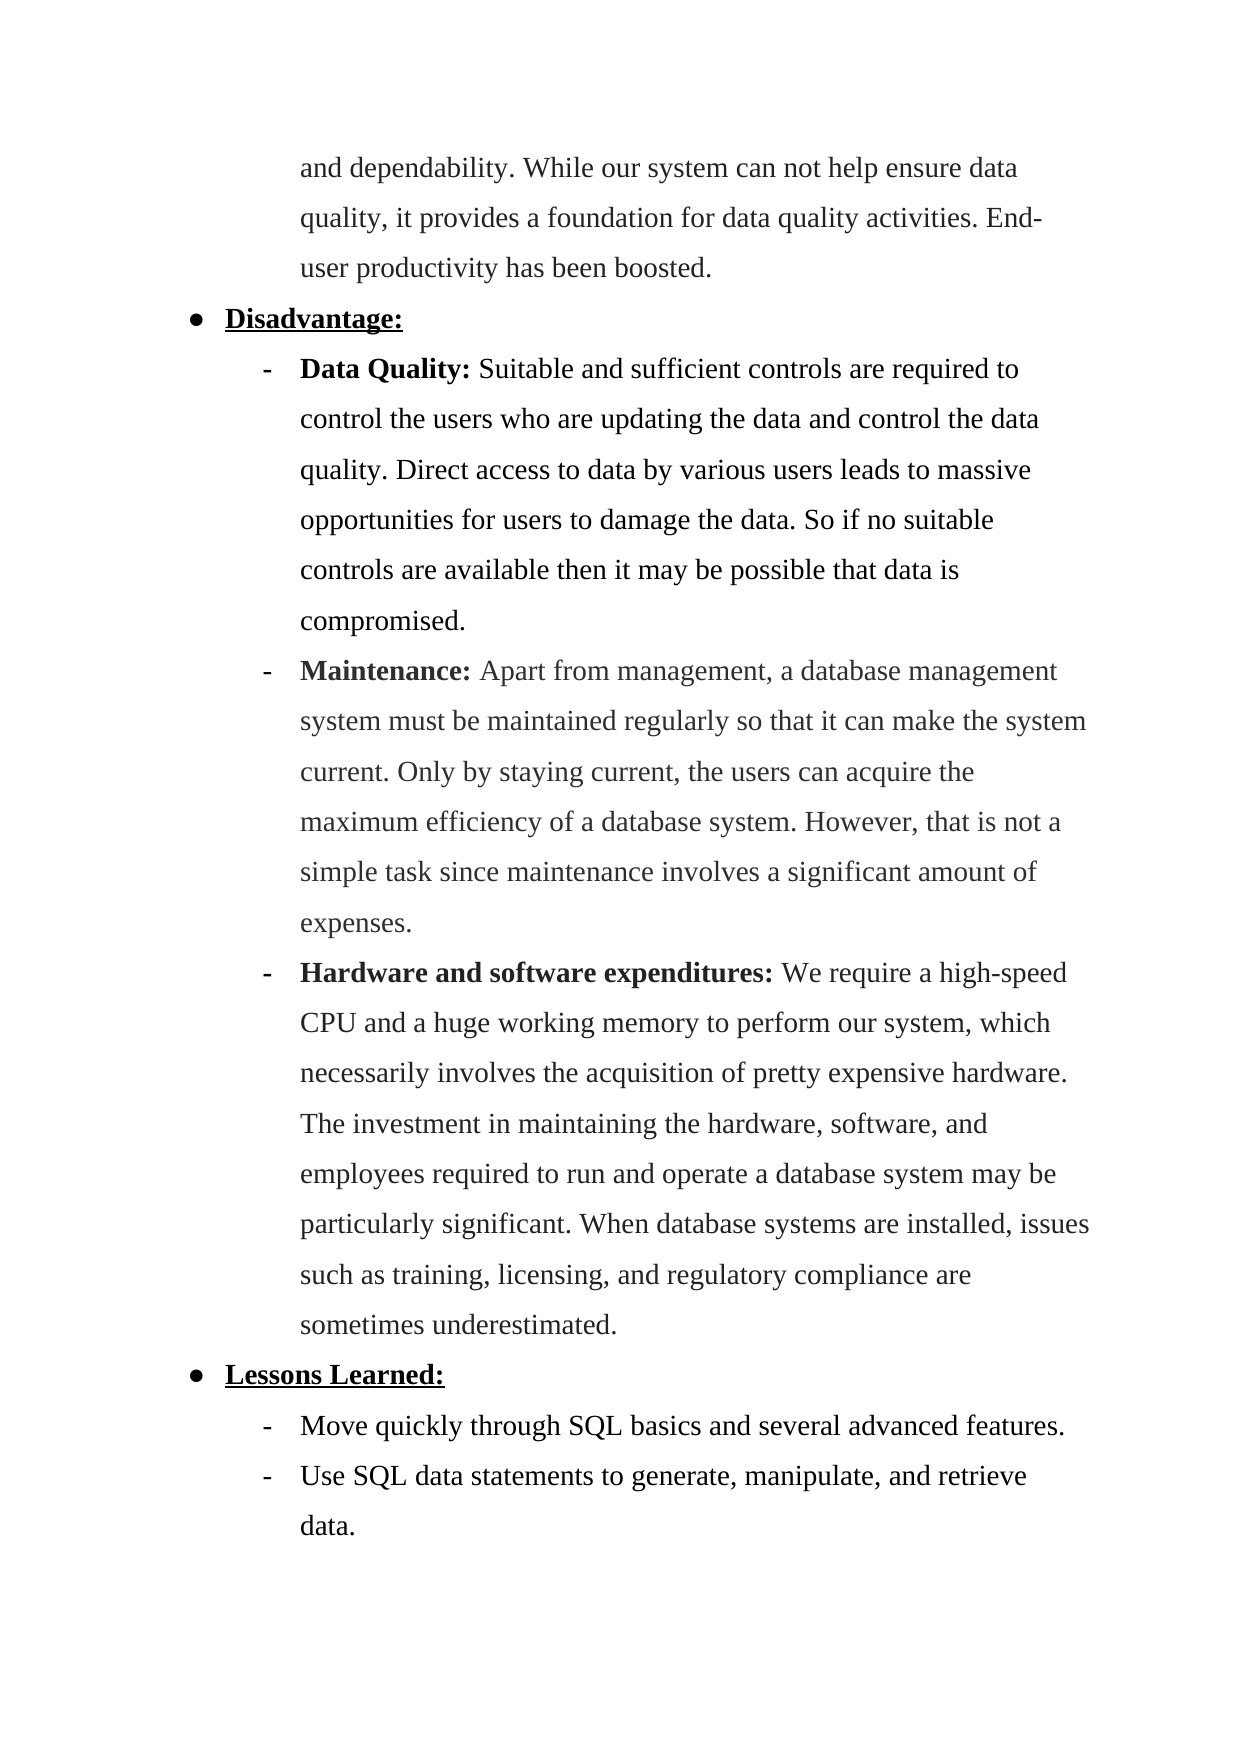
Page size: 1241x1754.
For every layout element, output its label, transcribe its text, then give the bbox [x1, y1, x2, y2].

list Hardware and software expenditures: We require a high-speed CPU and a huge working memory to perform our system, which necessarily involves the acquisition of pretty expensive hardware. The investment in maintaining the hardware, software, and employees required to run and operate a database system may be particularly significant. When database systems are installed, issues such as training, licensing, and regulatory compliance are sometimes underestimated. [262, 955, 1090, 1341]
list Use SQL data statements to generate, manipulate, and retrieve data. [262, 1458, 1090, 1542]
list Lessons Learned: [187, 1357, 1090, 1391]
list Disadvantage: [187, 301, 1090, 334]
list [262, 150, 1090, 284]
list Data Quality: Suitable and sufficient controls are required to control the users who are updating the data and control the data quality. Direct access to data by various users leads to massive opportunities for users to damage the data. So if no suitable controls are available then it may be possible that data is compromised. [262, 351, 1090, 636]
list Move quickly through SQL basics and several advanced features. [262, 1408, 1090, 1441]
list Maintenance: Apart from management, a database management system must be maintained regularly so that it can make the system current. Only by staying current, the users can acquire the maximum efficiency of a database system. However, that is not a simple task since maintenance involves a significant amount of expenses. [262, 653, 1090, 938]
